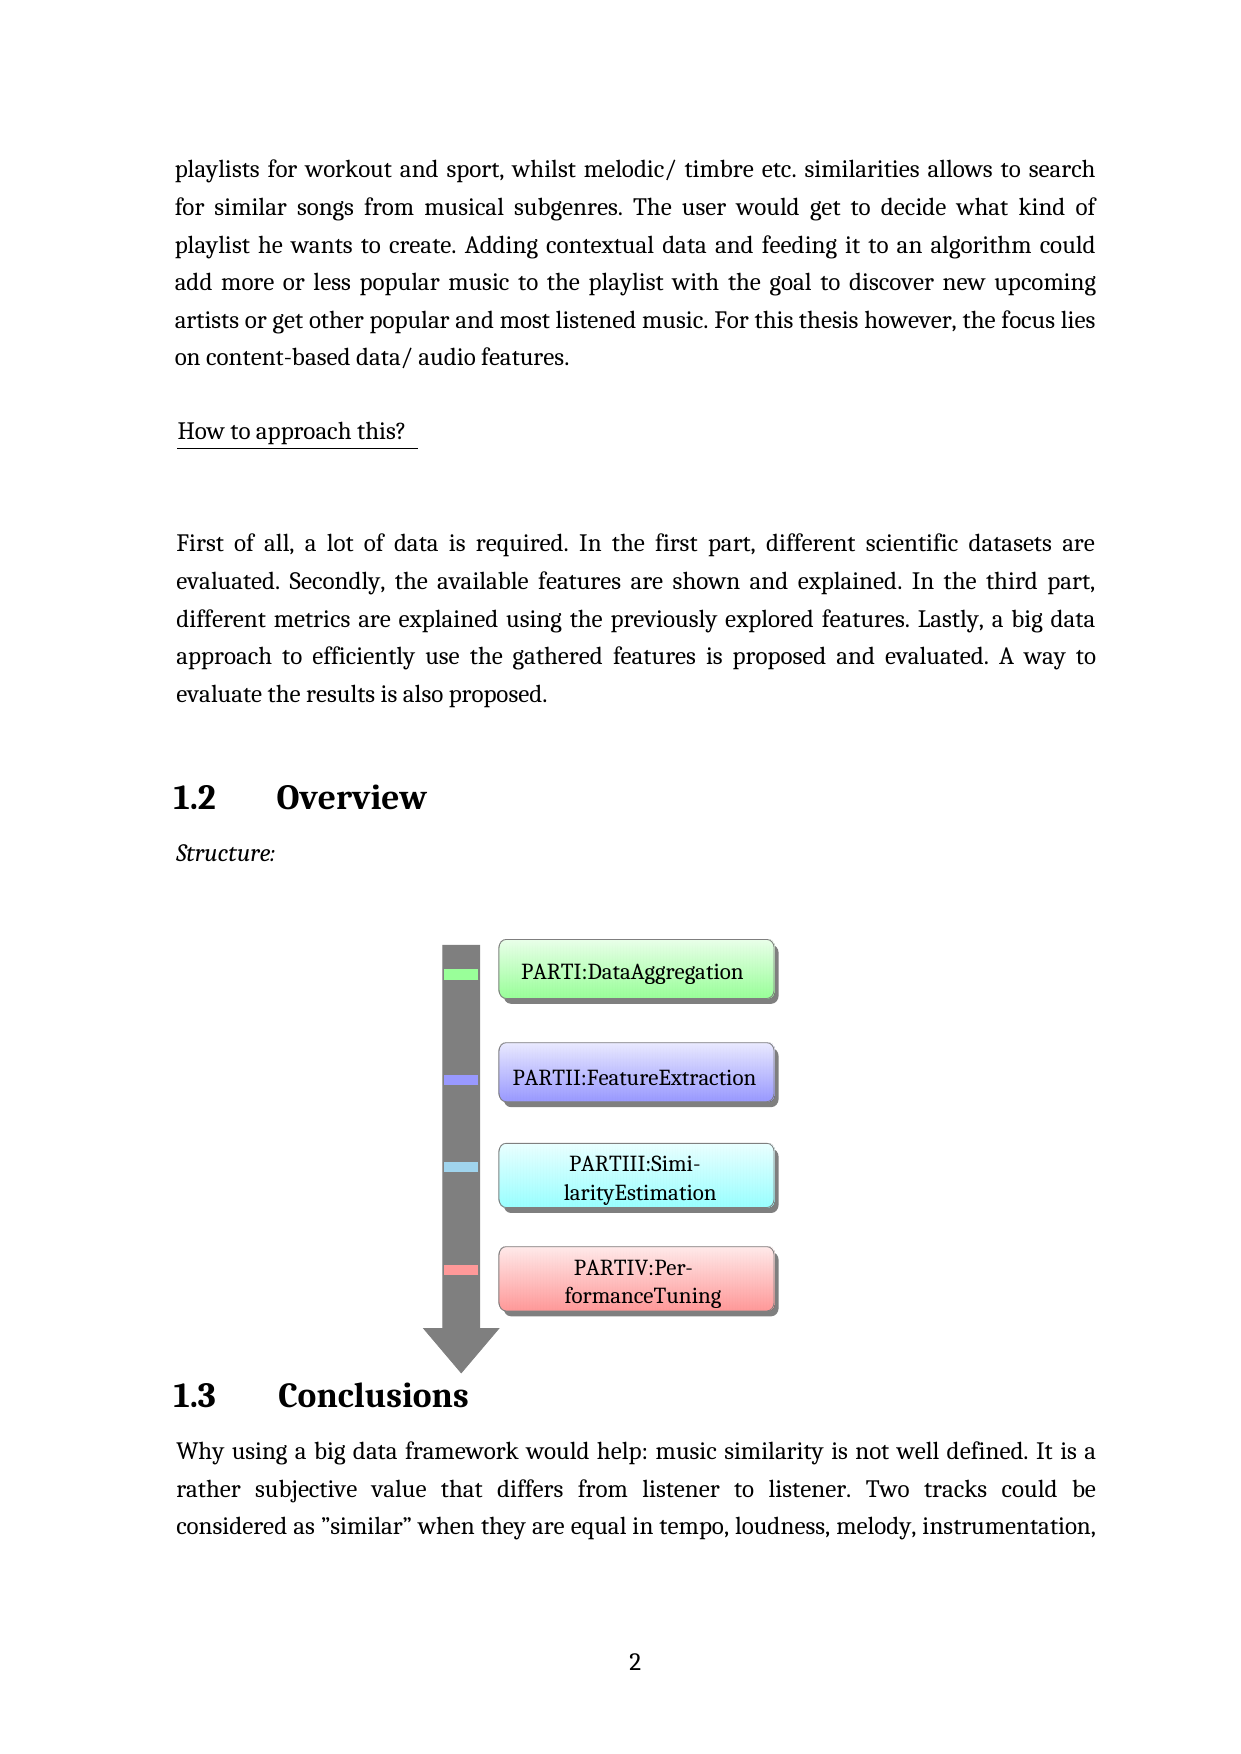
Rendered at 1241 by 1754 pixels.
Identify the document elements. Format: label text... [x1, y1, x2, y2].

picture [498, 1142, 505, 1149]
picture [498, 1041, 775, 1048]
text How to approach this? [177, 417, 1097, 446]
subtitle 1.3 Conclusions [173, 1375, 1098, 1416]
picture [500, 1044, 773, 1101]
picture [500, 940, 773, 998]
text Structure: [176, 839, 1098, 868]
picture [498, 1245, 775, 1252]
picture [498, 938, 775, 945]
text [176, 1437, 1097, 1541]
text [174, 155, 1097, 372]
picture [768, 1142, 775, 1148]
picture [500, 1144, 773, 1207]
subtitle 1.2 Overview [173, 777, 1098, 818]
picture [500, 1248, 773, 1310]
text First of all, a lot of data is required. In the first part, different scientific datasets are evaluated. Secondly, the available features are shown and explained. In the third part, different metrics are explained using the previously explored features. Lastly, a big data approach to efficiently use the gathered features is proposed and evaluated. A way to evaluate the results is also proposed. [176, 529, 1097, 708]
